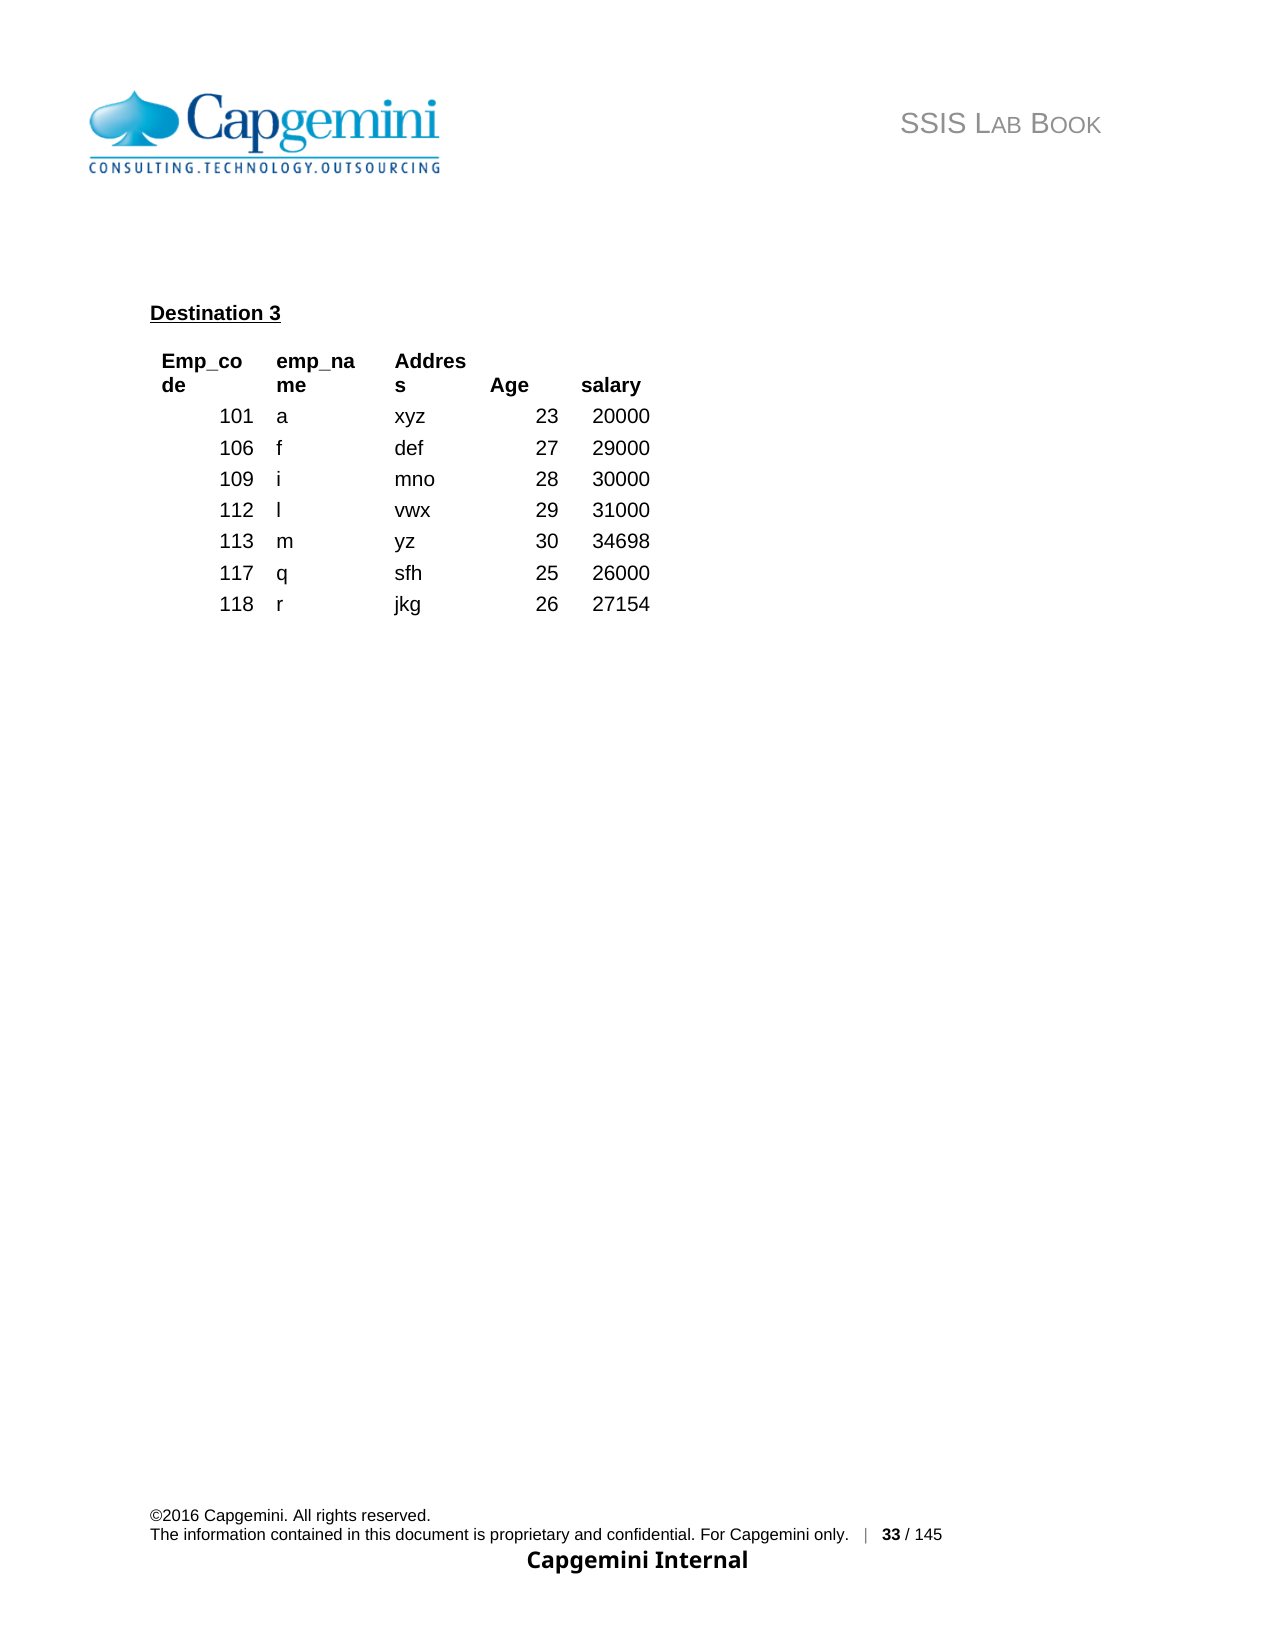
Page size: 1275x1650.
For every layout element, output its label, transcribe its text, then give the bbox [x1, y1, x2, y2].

table_cell m [265, 522, 383, 553]
table_cell i [265, 459, 383, 491]
table_cell 23 [478, 397, 569, 428]
table_cell 26000 [570, 553, 661, 584]
table_cell sfh [383, 553, 478, 584]
table_cell 20000 [570, 397, 661, 428]
table_cell 27154 [570, 584, 661, 616]
table_cell 117 [150, 553, 265, 584]
table_cell q [265, 553, 383, 584]
picture [87, 89, 443, 177]
table_cell 112 [150, 491, 265, 522]
table_cell jkg [383, 584, 478, 616]
table_cell f [265, 428, 383, 459]
table_cell r [265, 584, 383, 616]
table_cell 109 [150, 459, 265, 491]
table_cell 113 [150, 522, 265, 553]
table_cell 29000 [570, 428, 661, 459]
table_cell 31000 [570, 491, 661, 522]
table_cell 26 [478, 584, 569, 616]
table_header Age [478, 349, 569, 397]
table_header emp_name [265, 349, 383, 397]
table_cell 30000 [570, 459, 661, 491]
table_cell vwx [383, 491, 478, 522]
table_cell yz [383, 522, 478, 553]
table_cell 30 [478, 522, 569, 553]
table_cell 101 [150, 397, 265, 428]
table_cell 27 [478, 428, 569, 459]
text Destination 3 [150, 301, 1125, 325]
table_header Emp_code [150, 349, 265, 397]
table_cell 34698 [570, 522, 661, 553]
table_cell 25 [478, 553, 569, 584]
table_cell 106 [150, 428, 265, 459]
table_cell 118 [150, 584, 265, 616]
table_cell xyz [383, 397, 478, 428]
table_cell l [265, 491, 383, 522]
table_cell 28 [478, 459, 569, 491]
table_cell 29 [478, 491, 569, 522]
table_header Address [383, 349, 478, 397]
table_cell def [383, 428, 478, 459]
table_header salary [570, 349, 661, 397]
table_cell a [265, 397, 383, 428]
table_cell mno [383, 459, 478, 491]
